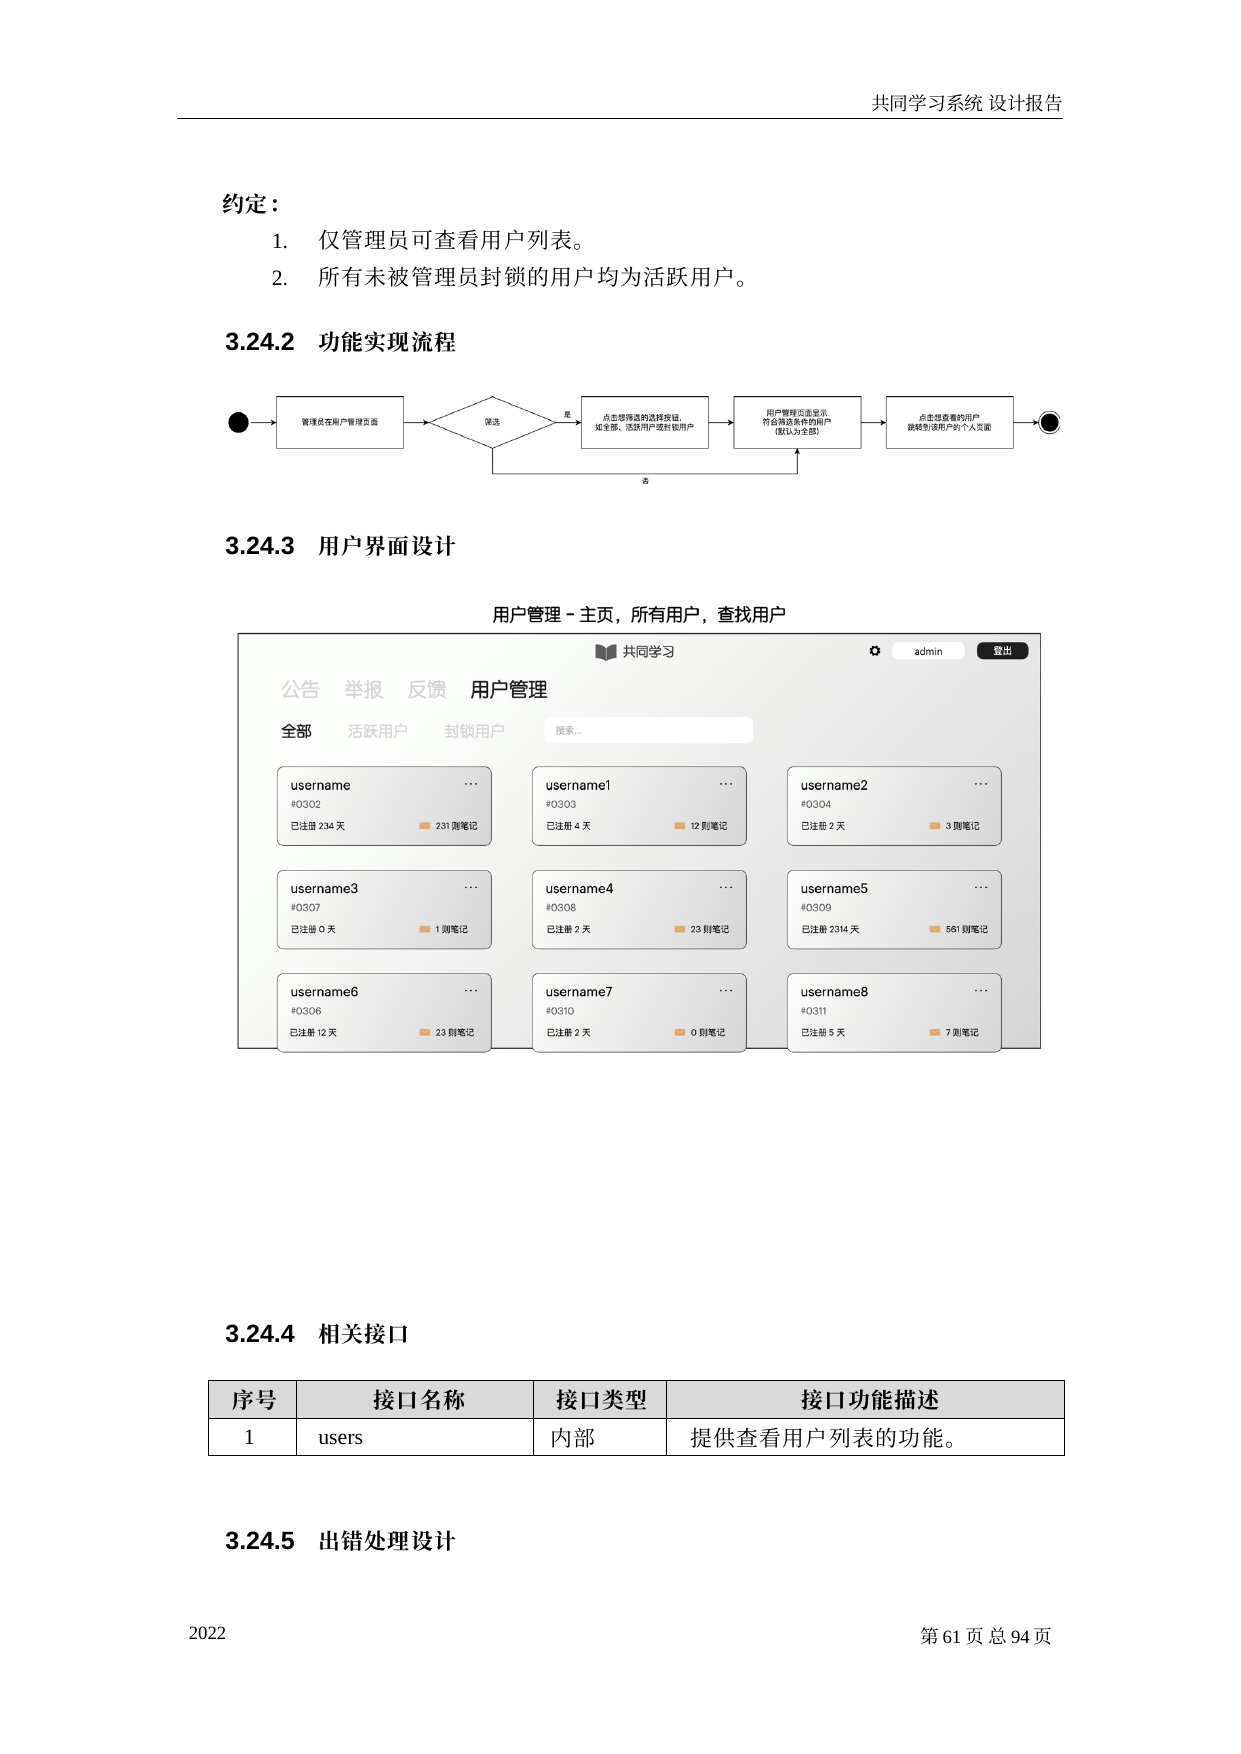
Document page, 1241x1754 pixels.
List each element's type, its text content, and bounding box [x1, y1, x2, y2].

list 仅管理员可查看用户列表。 [266, 221, 1061, 257]
table_cell users [297, 1419, 533, 1455]
subtitle 出错处理设计 [208, 1522, 1061, 1558]
picture [225, 396, 1061, 485]
picture [225, 594, 1053, 1060]
list 所有未被管理员封锁的用户均为活跃用户。 [266, 257, 1061, 294]
table_header 接口名称 [297, 1381, 533, 1418]
table_header 序号 [209, 1381, 296, 1418]
subtitle 功能实现流程 [208, 323, 1061, 359]
table_header 接口功能描述 [667, 1381, 1064, 1418]
text 约定： [179, 184, 1061, 221]
table_cell 提供查看用户列表的功能。 [667, 1419, 1064, 1455]
table_cell 内部 [534, 1419, 666, 1455]
table_cell 1 [209, 1419, 296, 1455]
table_header 接口类型 [534, 1381, 666, 1418]
subtitle 用户界面设计 [208, 527, 1061, 563]
subtitle 相关接口 [208, 1314, 1061, 1351]
